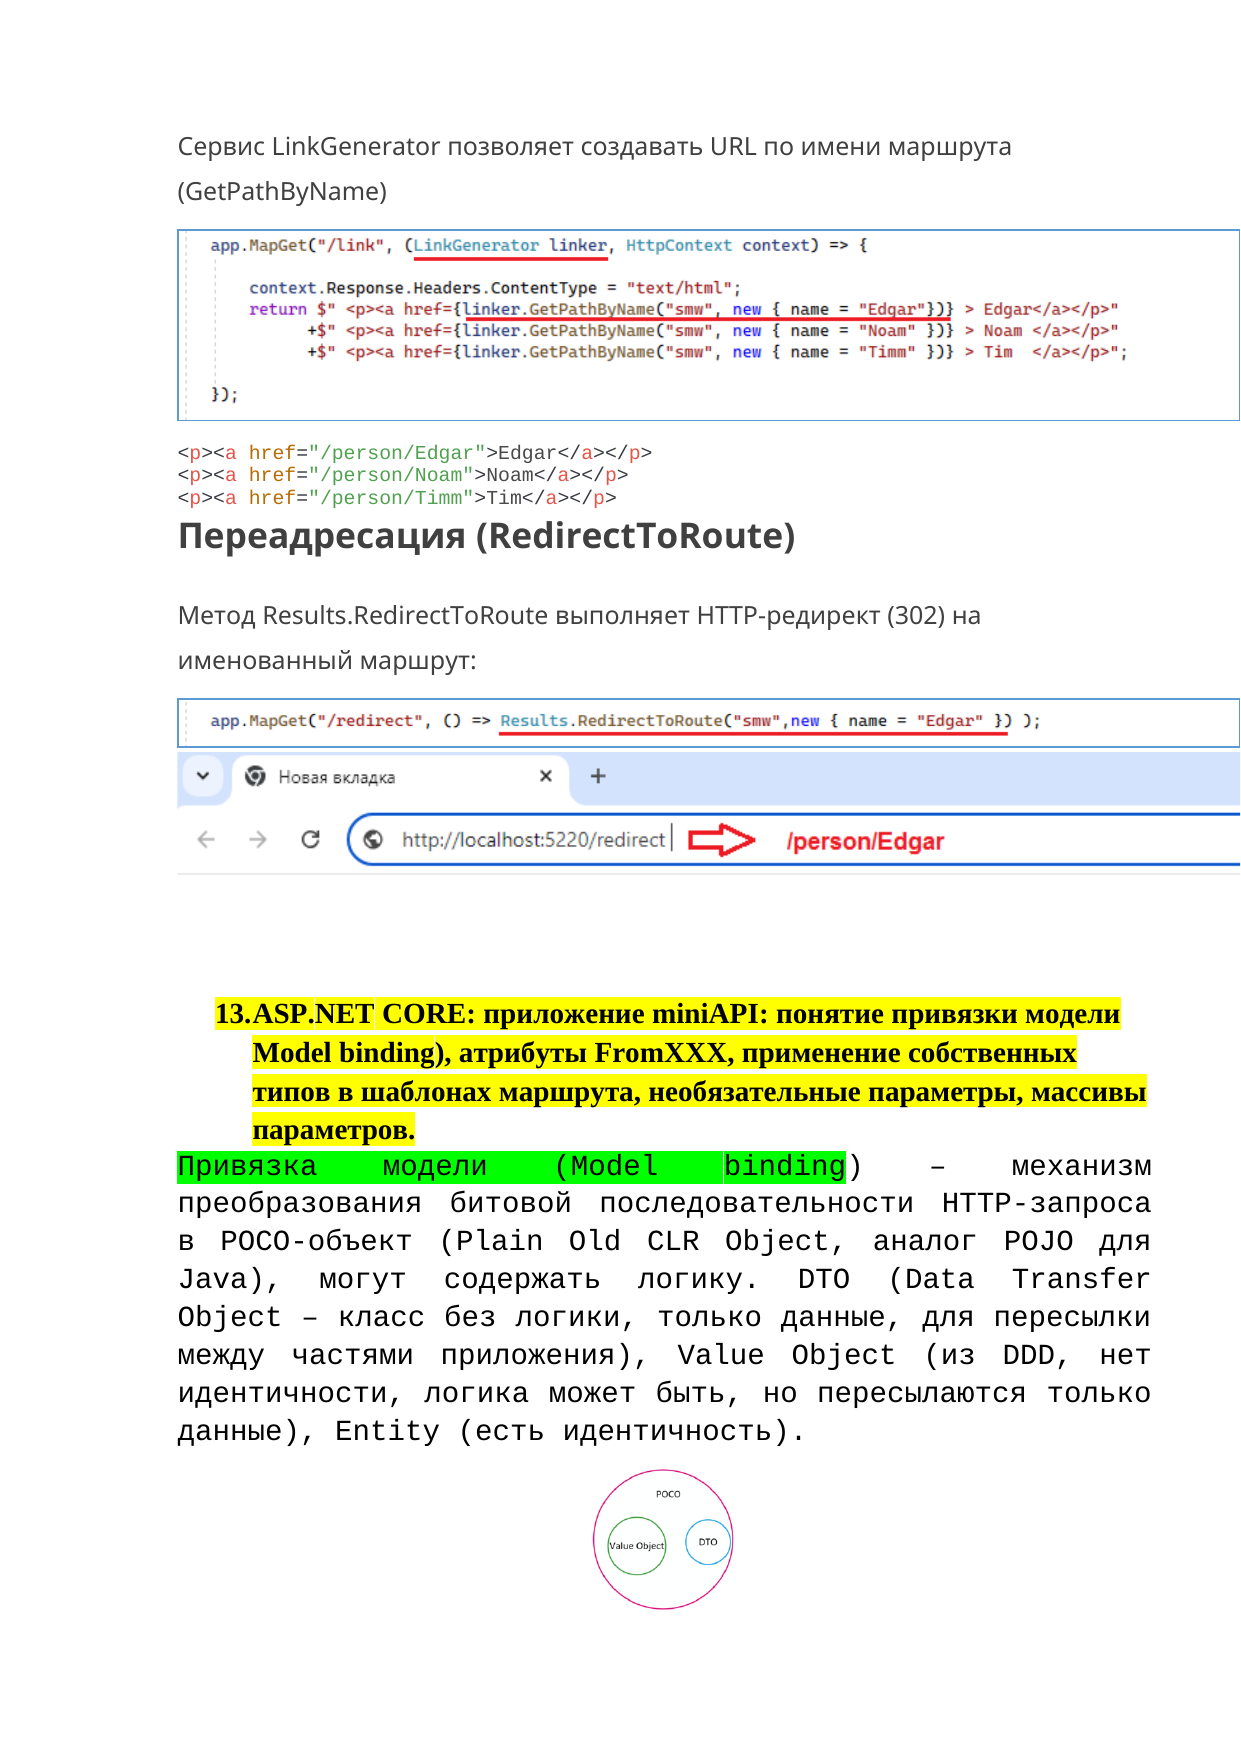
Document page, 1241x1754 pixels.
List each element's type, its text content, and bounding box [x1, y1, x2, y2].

subtitle ASP.NET CORE: приложение miniAPI: понятие привязки модели Model binding), атрибуты FromXXX, применение собственных типов в шаблонах маршрута, необязательные параметры, массивы параметров. [215, 997, 1152, 1146]
text Переадресация (RedirectToRoute) [177, 510, 1152, 558]
text <p><a href="/person/Noam">Noam</a></p> [177, 465, 1152, 488]
text Метод Results.RedirectToRoute выполняет HTTP-редирект (302) на именованный маршрут: [177, 587, 1152, 676]
picture [583, 1454, 746, 1612]
text Привязка модели (Model binding) – механизм преобразования битовой последовательности HTTP-запроса в POCO-объект (Plain Old CLR Object, аналог POJO для Java), могут содержать логику. DTO (Data Transfer Object – класс без логики, только данные, для пересылки между частями приложения), Value Object (из DDD, нет идентичности, логика может быть, но пересылаются только данные), Entity (есть идентичность). [177, 1151, 1152, 1449]
picture [177, 752, 1241, 968]
picture [179, 700, 1239, 746]
text Сервис LinkGenerator позволяет создавать URL по имени маршрута (GetPathByName) [177, 118, 1152, 207]
picture [179, 231, 1239, 420]
text <p><a href="/person/Edgar">Edgar</a></p> [177, 443, 1152, 465]
text <p><a href="/person/Timm">Tim</a></p> [177, 488, 1152, 510]
